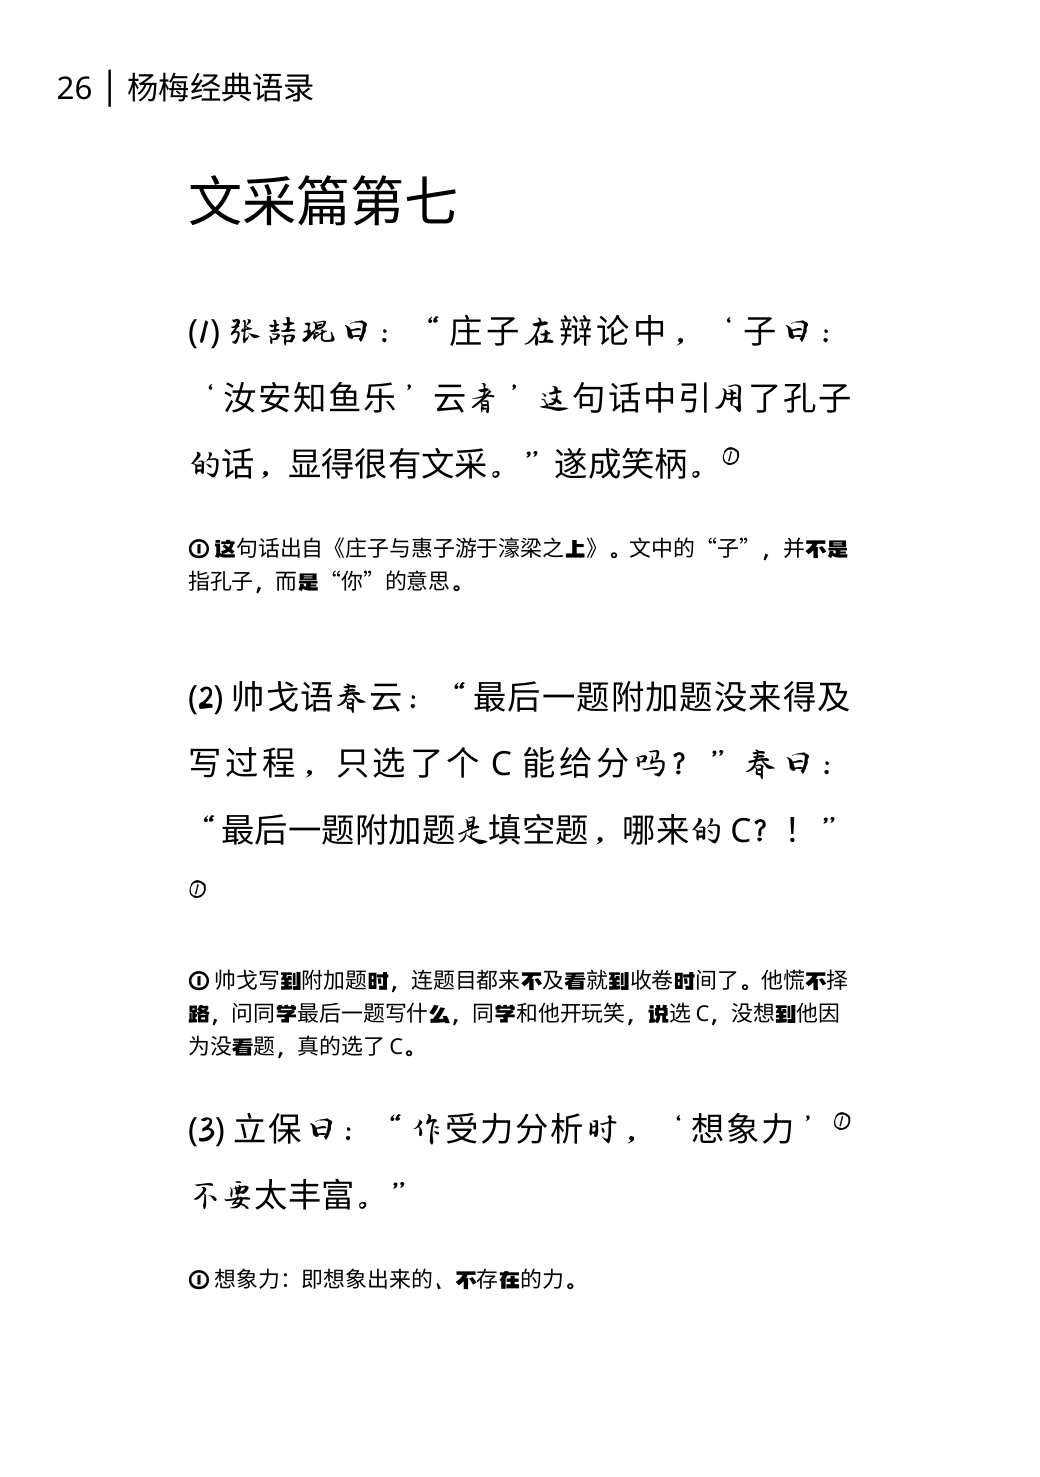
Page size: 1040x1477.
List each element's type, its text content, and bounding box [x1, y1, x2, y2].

list 帅戈语春云：“最后一题附加题没来得及写过程，只选了个C能给分吗？”春曰：“最后一题附加题是填空题，哪来的C？！”① [188, 665, 852, 931]
text ①这句话出自《庄子与惠子游于濠梁之上》。文中的“子”，并不是指孔子，而是“你”的意思。 [188, 532, 852, 598]
text 文采篇第七 [188, 166, 852, 233]
text ①帅戈写到附加题时，连题目都来不及看就到收卷时间了。他慌不择路，问同学最后一题写什么，同学和他开玩笑，说选C，没想到他因为没看题，真的选了C。 [188, 964, 852, 1064]
text ①想象力：即想象出来的、不存在的力。 [188, 1263, 852, 1296]
list 立保曰：“作受力分析时，‘想象力’①不要太丰富。” [188, 1097, 852, 1230]
list 张喆琨曰：“庄子在辩论中，‘子曰：‘汝安知鱼乐’云者’这句话中引用了孔子的话，显得很有文采。”遂成笑柄。① [188, 299, 852, 499]
